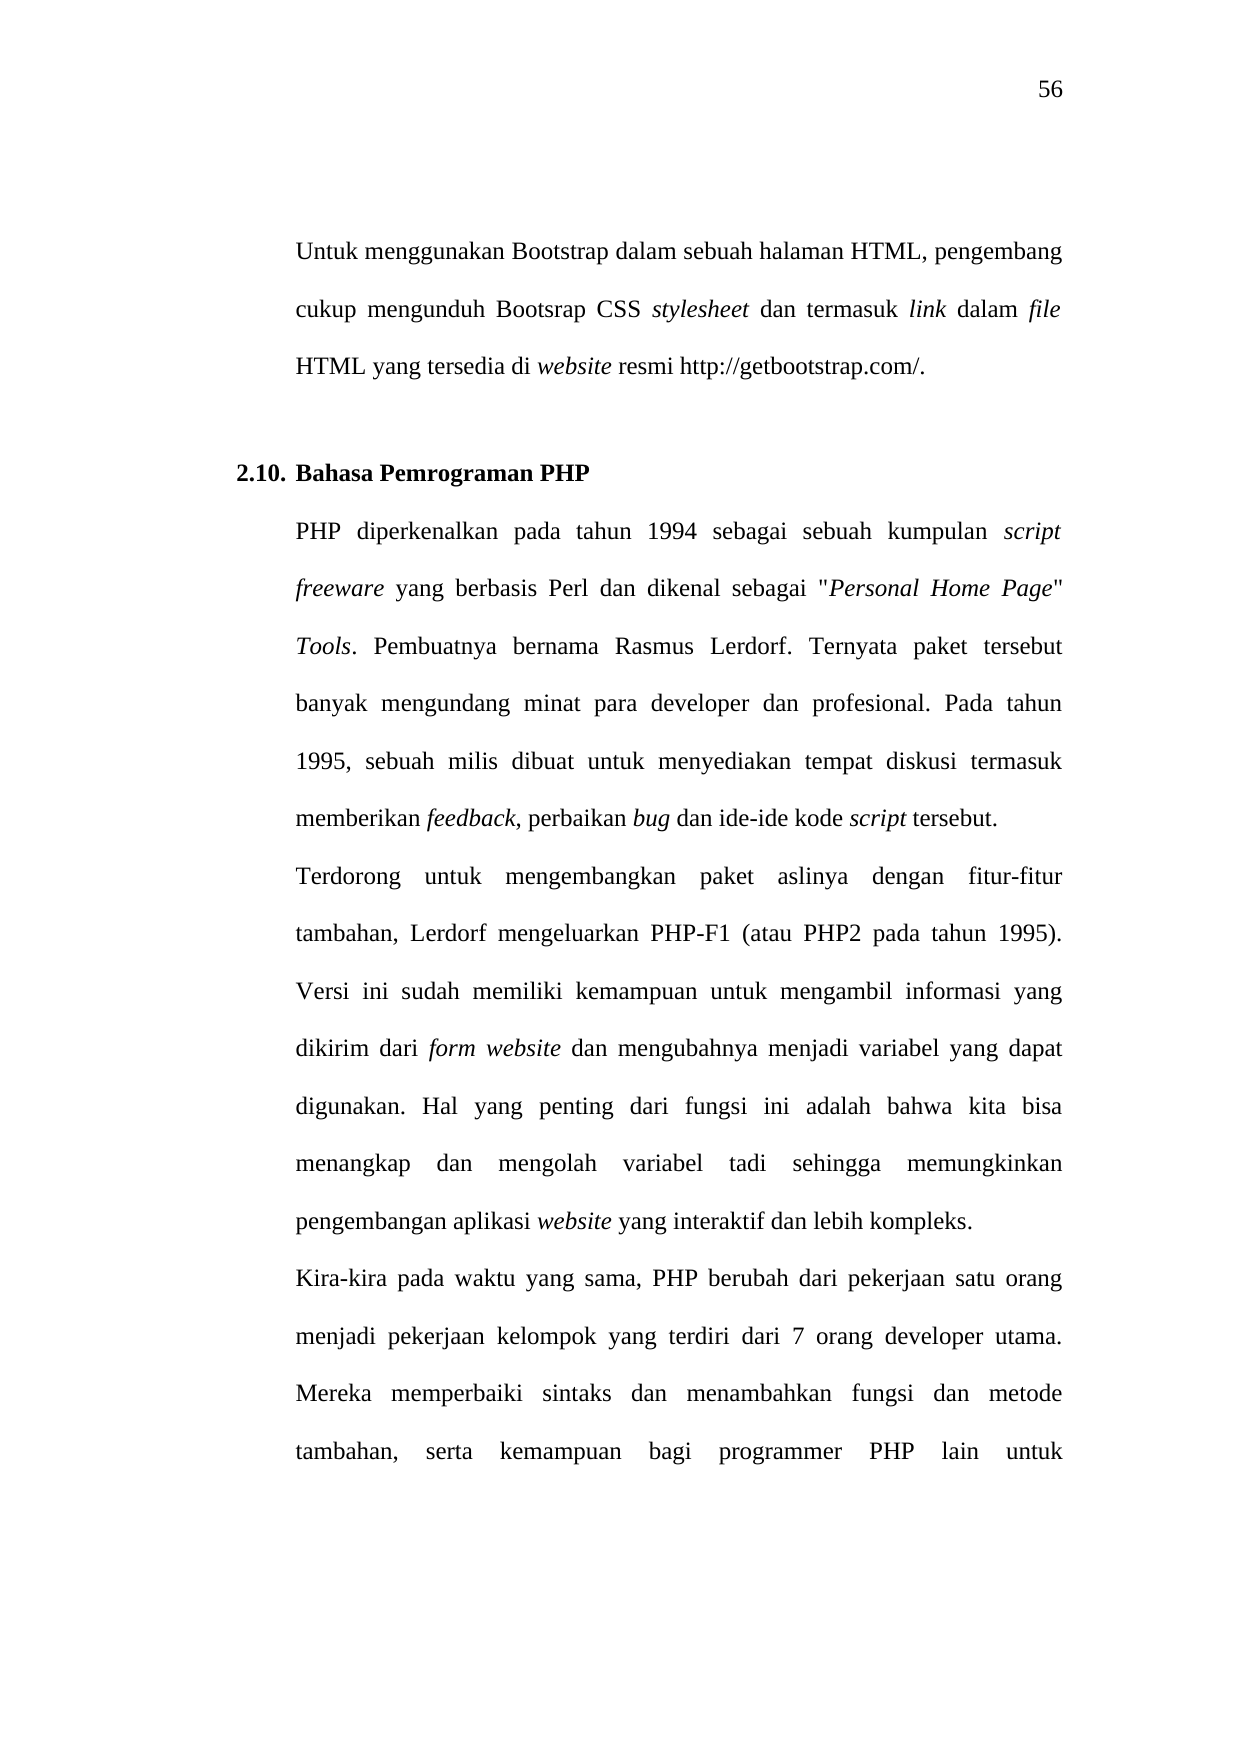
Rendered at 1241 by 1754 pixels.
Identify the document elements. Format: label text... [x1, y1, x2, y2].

subtitle Bahasa Pemrograman PHP [236, 458, 1063, 487]
list Untuk menggunakan Bootstrap dalam sebuah halaman HTML, pengembang cukup mengunduh Bootsrap CSS stylesheet dan termasuk link dalam file HTML yang tersedia di website resmi http://getbootstrap.com/. [295, 236, 1063, 380]
list PHP diperkenalkan pada tahun 1994 sebagai sebuah kumpulan script freeware yang berbasis Perl dan dikenal sebagai "Personal Home Page" Tools. Pembuatnya bernama Rasmus Lerdorf. Ternyata paket tersebut banyak mengundang minat para developer dan profesional. Pada tahun 1995, sebuah milis dibuat untuk menyediakan tempat diskusi termasuk memberikan feedback, perbaikan bug dan ide-ide kode script tersebut. [295, 516, 1063, 832]
list Terdorong untuk mengembangkan paket aslinya dengan fitur-fitur tambahan, Lerdorf mengeluarkan PHP-F1 (atau PHP2 pada tahun 1995). Versi ini sudah memiliki kemampuan untuk mengambil informasi yang dikirim dari form website dan mengubahnya menjadi variabel yang dapat digunakan. Hal yang penting dari fungsi ini adalah bahwa kita bisa menangkap dan mengolah variabel tadi sehingga memungkinkan pengembangan aplikasi website yang interaktif dan lebih kompleks. [295, 861, 1063, 1234]
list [295, 1263, 1063, 1464]
